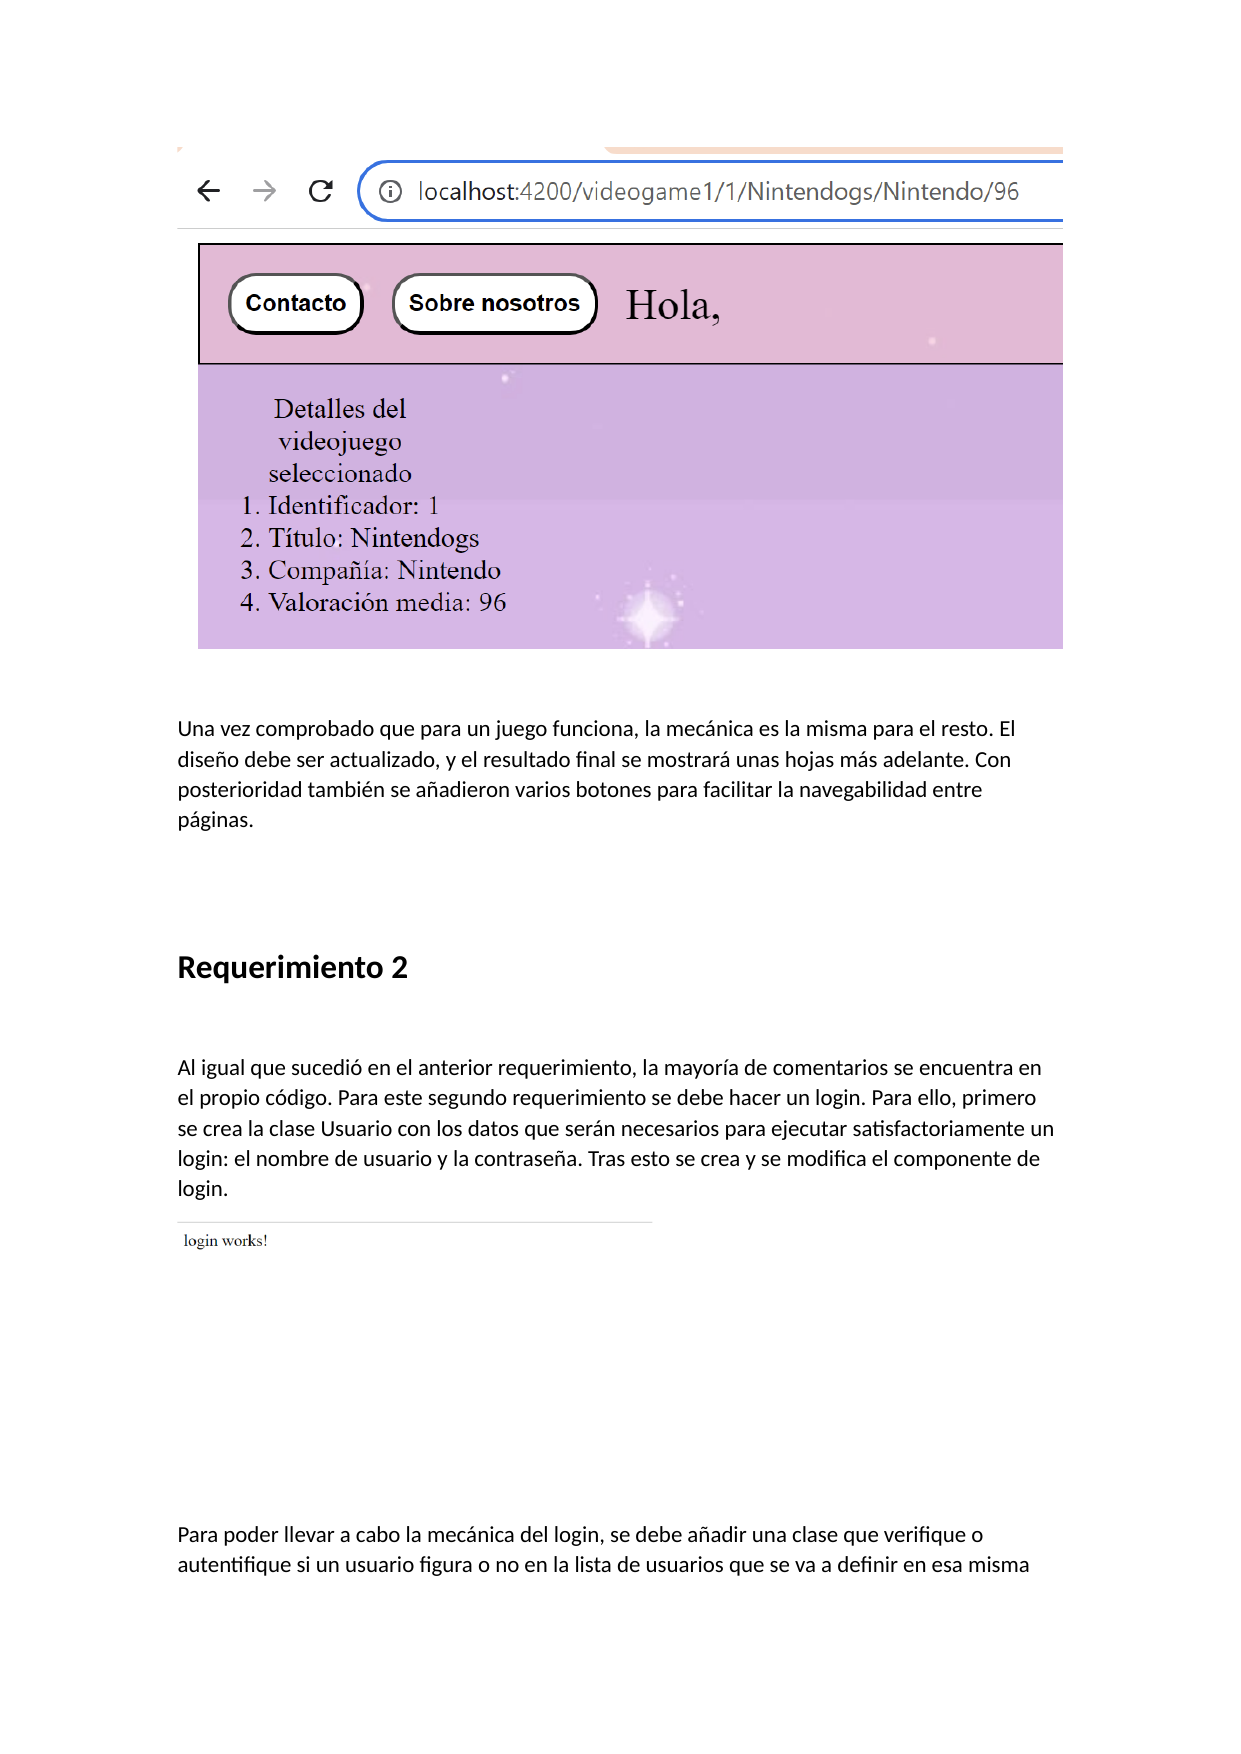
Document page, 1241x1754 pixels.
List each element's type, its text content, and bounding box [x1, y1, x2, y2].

text Requerimiento 2 [177, 946, 1063, 987]
text Una vez comprobado que para un juego funciona, la mecánica es la misma para el resto. El diseño debe ser actualizado, y el resultado final se mostrará unas hojas más adelante. Con posterioridad también se añadieron varios botones para facilitar la navegabilidad entre páginas. [177, 714, 1063, 833]
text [177, 1520, 1063, 1578]
text Al igual que sucedió en el anterior requerimiento, la mayoría de comentarios se encuentra en el propio código. Para este segundo requerimiento se debe hacer un login. Para ello, primero se crea la clase Usuario con los datos que serán necesarios para ejecutar satisfactoriamente un login: el nombre de usuario y la contraseña. Tras esto se crea y se modifica el componente de login. [177, 1053, 1063, 1202]
picture [177, 1221, 653, 1501]
picture [177, 147, 1063, 649]
